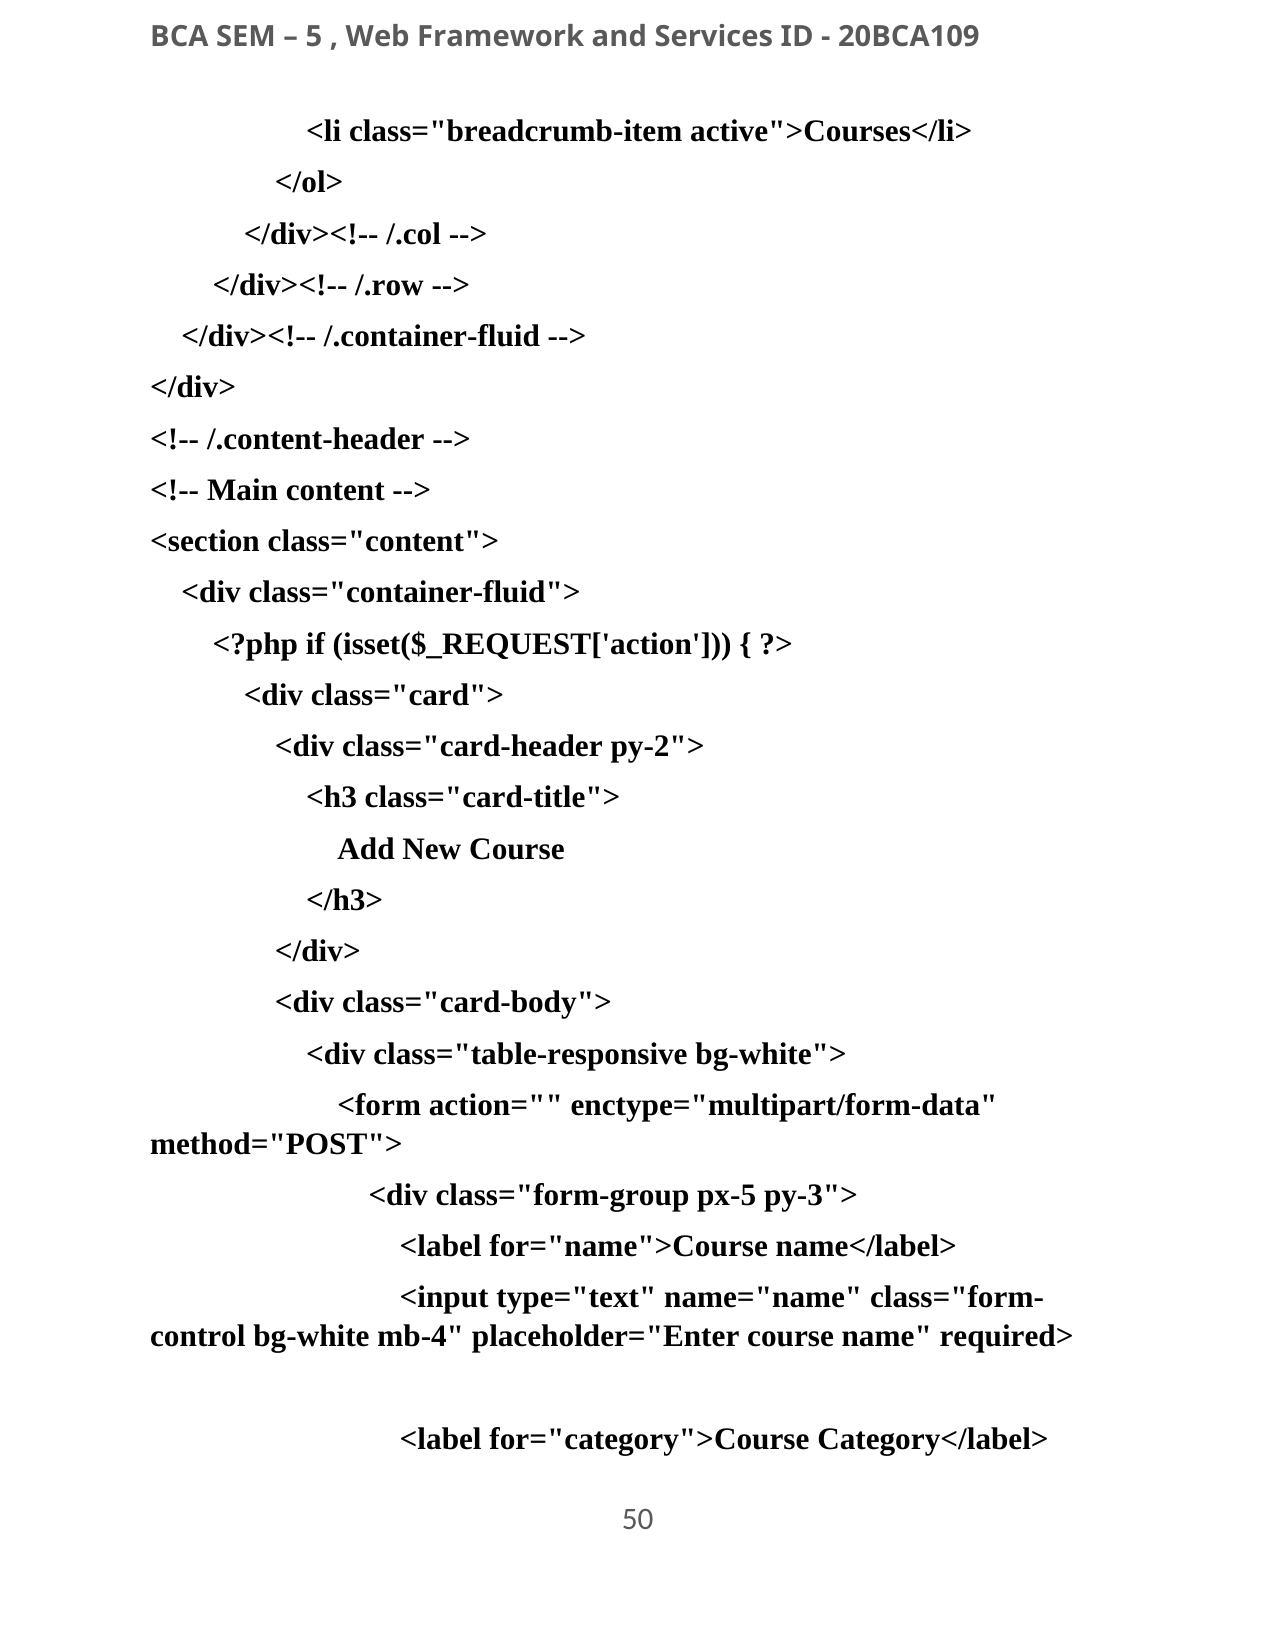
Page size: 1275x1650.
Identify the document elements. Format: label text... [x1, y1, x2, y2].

text <div class="card"> [150, 676, 1125, 712]
text <div class="card-body"> [150, 984, 1125, 1020]
text </div><!-- /.col --> [150, 215, 1125, 251]
text <li class="breadcrumb-item active">Courses</li> [150, 112, 1125, 148]
text <!-- /.content-header --> [150, 420, 1125, 456]
text <?php if (isset($_REQUEST['action'])) { ?> [150, 625, 1125, 661]
text <label for="name">Course name</label> [150, 1227, 1125, 1263]
text <section class="content"> [150, 522, 1125, 558]
text <div class="container-fluid"> [150, 574, 1125, 610]
text <!-- Main content --> [150, 471, 1125, 507]
text </div><!-- /.row --> [150, 266, 1125, 302]
text <div class="card-header py-2"> [150, 727, 1125, 763]
text </ol> [150, 164, 1125, 200]
text <h3 class="card-title"> [150, 779, 1125, 815]
text <div class="form-group px-5 py-3"> [150, 1176, 1125, 1212]
text <label for="category">Course Category</label> [150, 1420, 1125, 1456]
text <div class="table-responsive bg-white"> [150, 1035, 1125, 1071]
text Add New Course [150, 830, 1125, 866]
text <input type="text" name="name" class="form-control bg-white mb-4" placeholder="Enter course name" required> [150, 1279, 1125, 1353]
text </h3> [150, 881, 1125, 917]
text </div> [150, 369, 1125, 405]
text </div> [150, 932, 1125, 968]
text </div><!-- /.container-fluid --> [150, 317, 1125, 353]
text <form action="" enctype="multipart/form-data" method="POST"> [150, 1086, 1125, 1161]
